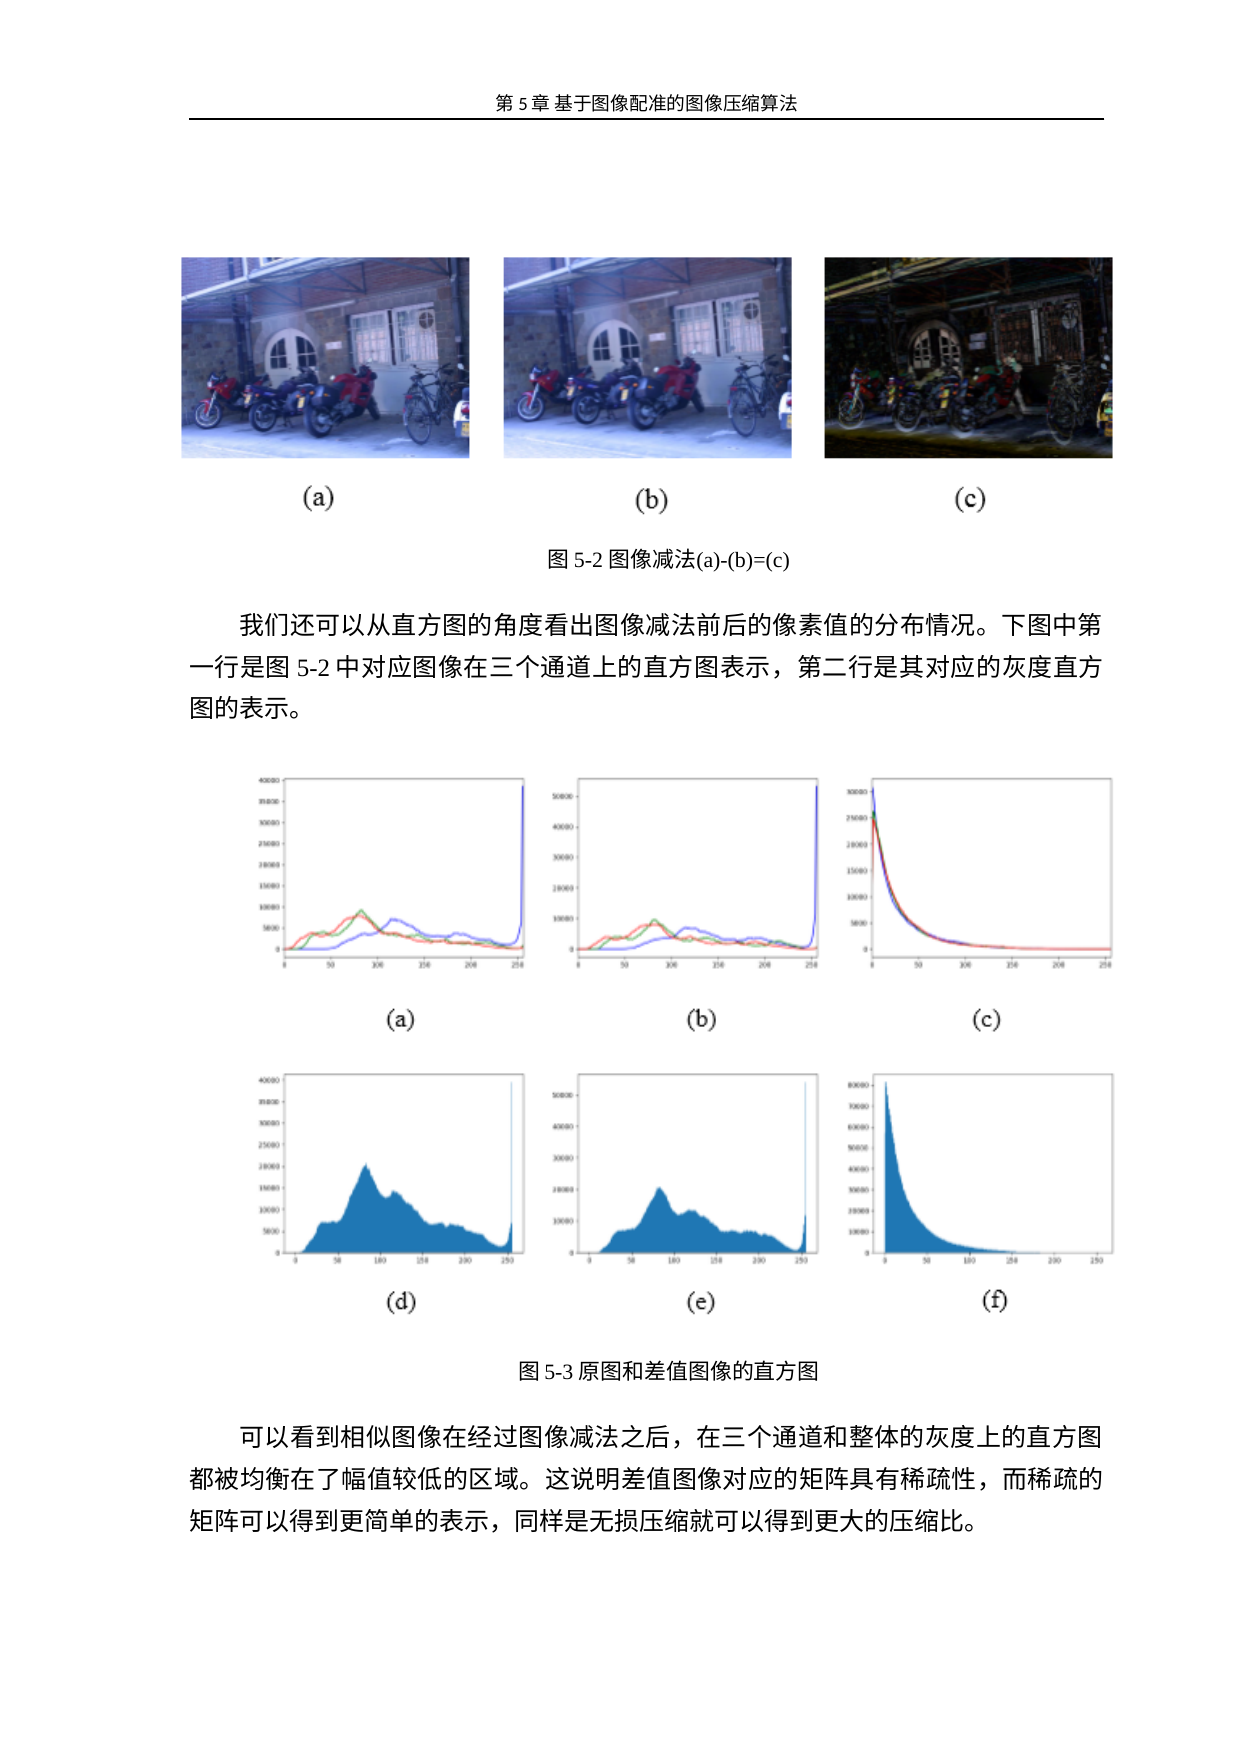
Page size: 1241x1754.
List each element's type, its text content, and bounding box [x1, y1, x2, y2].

subtitle 图5-2 图像减法(a)-(b)=(c) [189, 533, 1104, 572]
subtitle 图5-3 原图和差值图像的直方图 [189, 1359, 1104, 1384]
text 我们还可以从直方图的角度看出图像减法前后的像素值的分布情况。下图中第一行是图5-2中对应图像在三个通道上的直方图表示，第二行是其对应的灰度直方图的表示。 [189, 601, 1104, 726]
text 可以看到相似图像在经过图像减法之后，在三个通道和整体的灰度上的直方图都被均衡在了幅值较低的区域。这说明差值图像对应的矩阵具有稀疏性，而稀疏的矩阵可以得到更简单的表示，同样是无损压缩就可以得到更大的压缩比。 [189, 1413, 1104, 1538]
